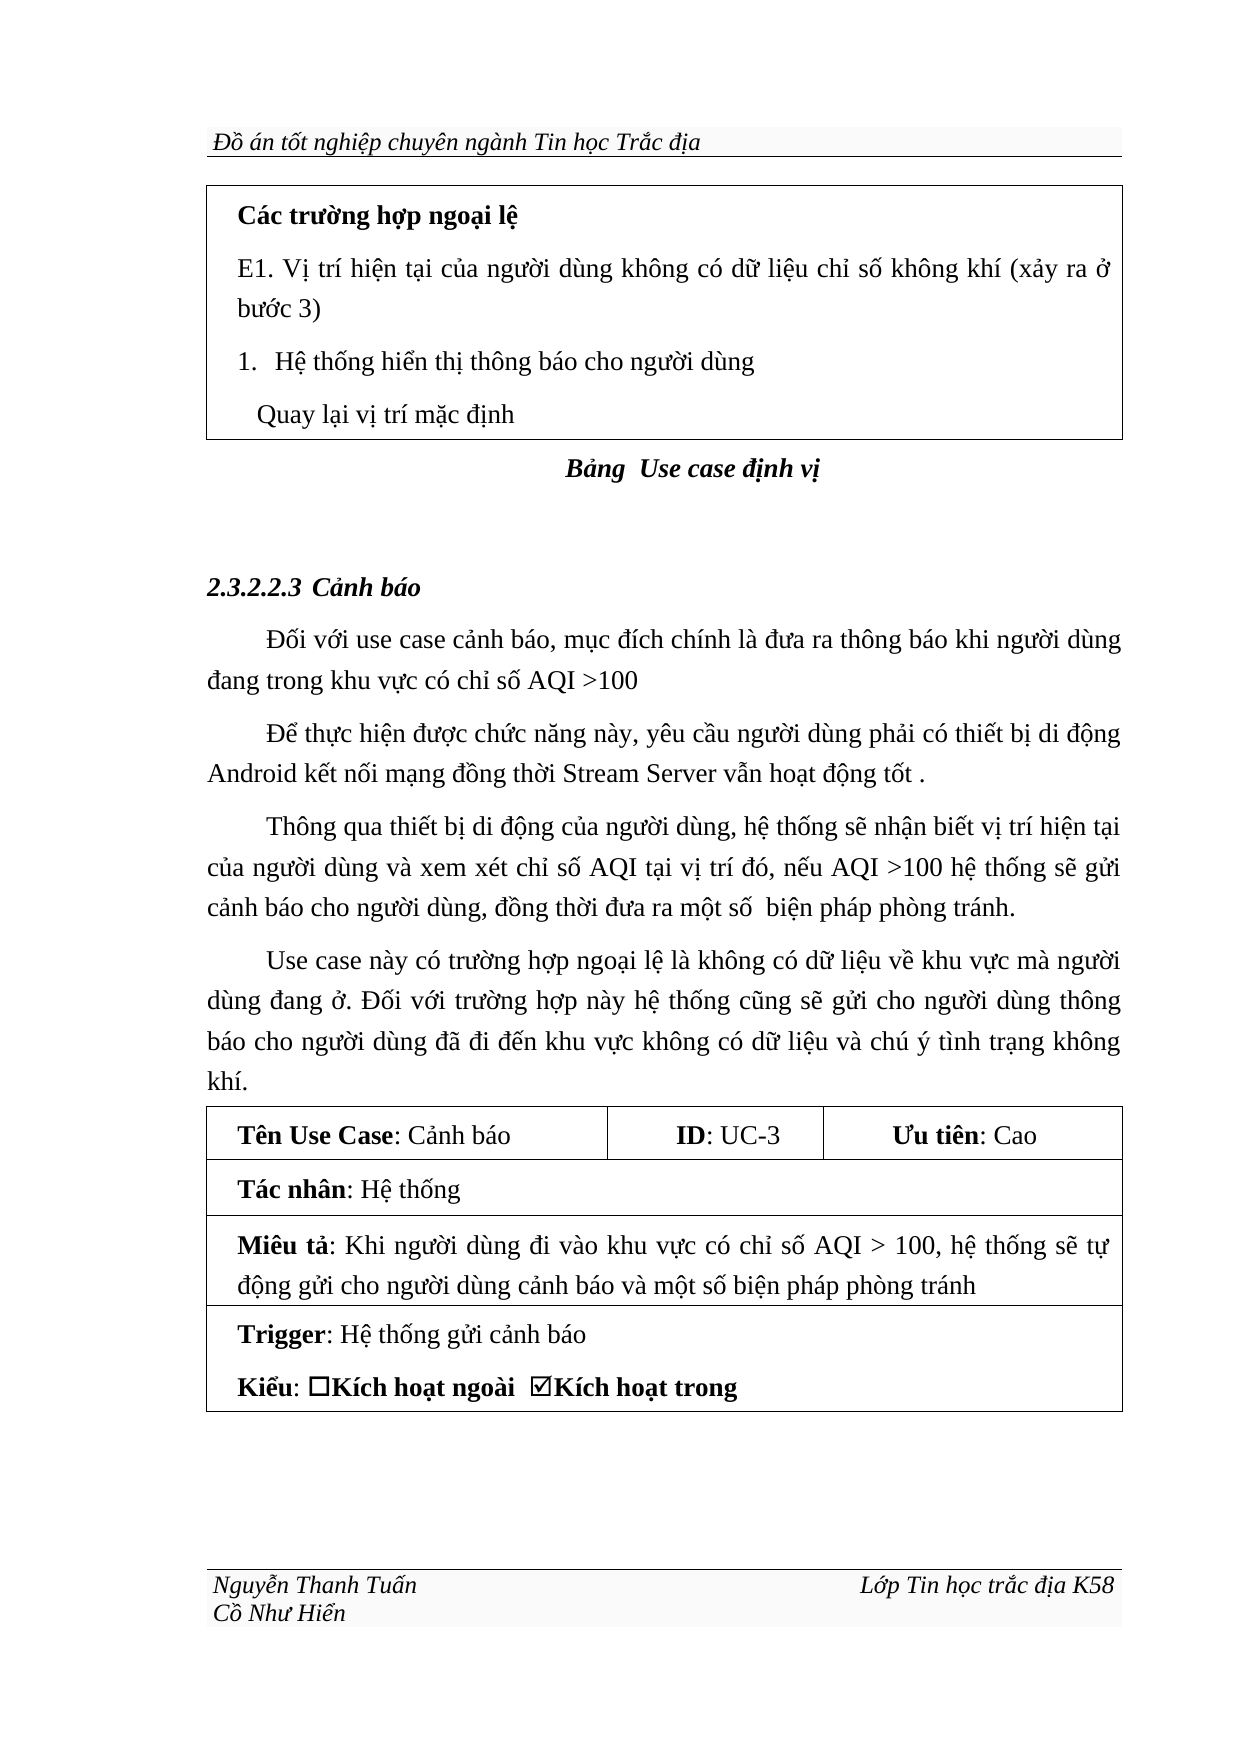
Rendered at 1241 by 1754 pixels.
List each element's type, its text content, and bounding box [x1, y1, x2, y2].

text Use case này có trường hợp ngoại lệ là không có dữ liệu về khu vực mà người dùng đang ở. Đối với trường hợp này hệ thống cũng sẽ gửi cho người dùng thông báo cho người dùng đã đi đến khu vực không có dữ liệu và chú ý tình trạng không khí. [207, 944, 1122, 1096]
table_cell Miêu tả: Khi người dùng đi vào khu vực có chỉ số AQI > 100, hệ thống sẽ tự động gửi cho người dùng cảnh báo và một số biện pháp phòng tránh [207, 1216, 1122, 1304]
table_cell Các trường hợp ngoại lệ E1. Vị trí hiện tại của người dùng không có dữ liệu chỉ số không khí (xảy ra ở bước 3) Hệ thống hiển thị thông báo cho người dùng Quay lại vị trí mặc định [207, 186, 1122, 439]
text Thông qua thiết bị di động của người dùng, hệ thống sẽ nhận biết vị trí hiện tại của người dùng và xem xét chỉ số AQI tại vị trí đó, nếu AQI >100 hệ thống sẽ gửi cảnh báo cho người dùng, đồng thời đưa ra một số biện pháp phòng tránh. [207, 810, 1122, 922]
text Để thực hiện được chức năng này, yêu cầu người dùng phải có thiết bị di động Android kết nối mạng đồng thời Stream Server vẫn hoạt động tốt . [207, 717, 1122, 788]
subtitle Cảnh báo [207, 571, 1122, 602]
table_cell Trigger: Hệ thống gửi cảnh báo Kiểu: Kích hoạt ngoài Kích hoạt trong [207, 1306, 1122, 1411]
table_cell Tác nhân: Hệ thống [207, 1160, 1122, 1215]
text Bảng Use case định vị [207, 452, 1122, 483]
table_header Tên Use Case: Cảnh báo [207, 1107, 607, 1159]
table_header Ưu tiên: Cao [824, 1107, 1122, 1159]
text Đối với use case cảnh báo, mục đích chính là đưa ra thông báo khi người dùng đang trong khu vực có chỉ số AQI >100 [207, 623, 1122, 695]
table_header ID: UC-3 [608, 1107, 823, 1159]
